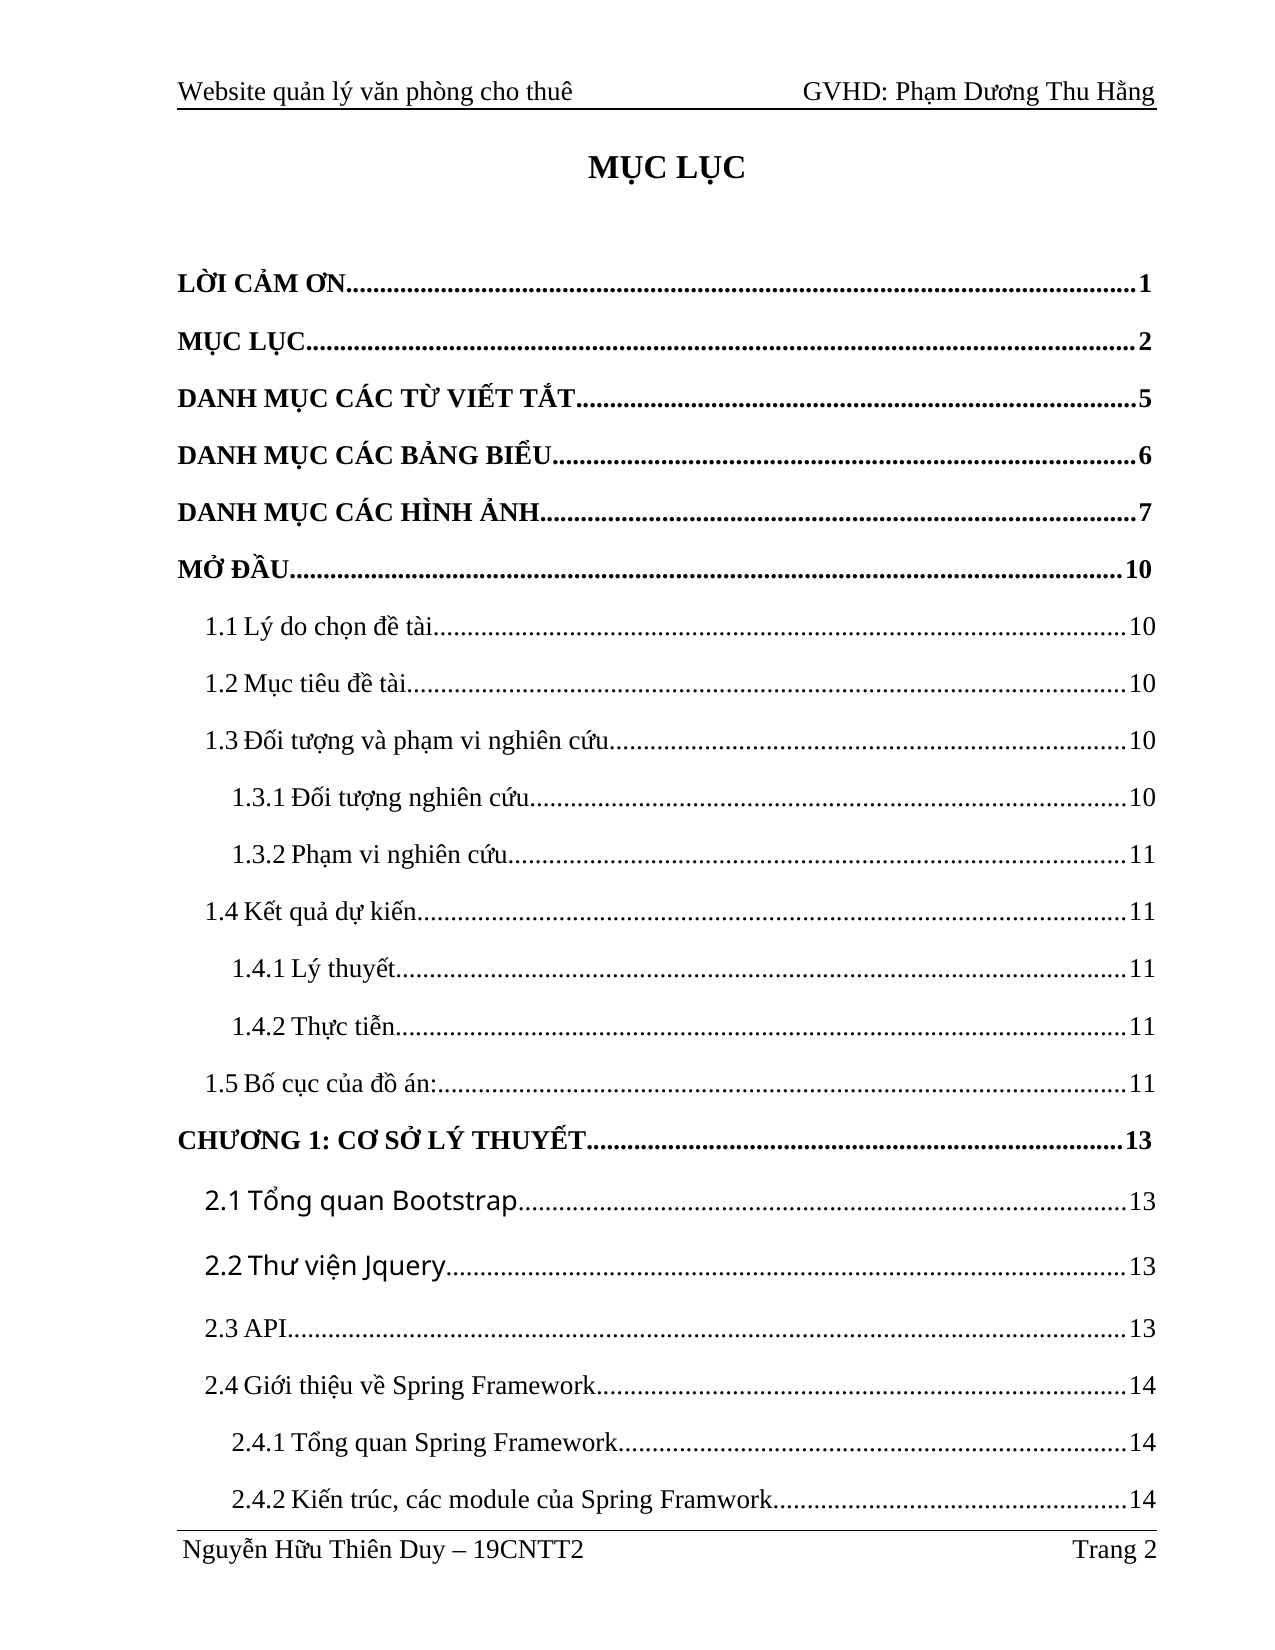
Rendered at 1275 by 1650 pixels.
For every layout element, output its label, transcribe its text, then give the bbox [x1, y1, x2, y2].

subtitle MỤC LỤC [177, 148, 1157, 186]
